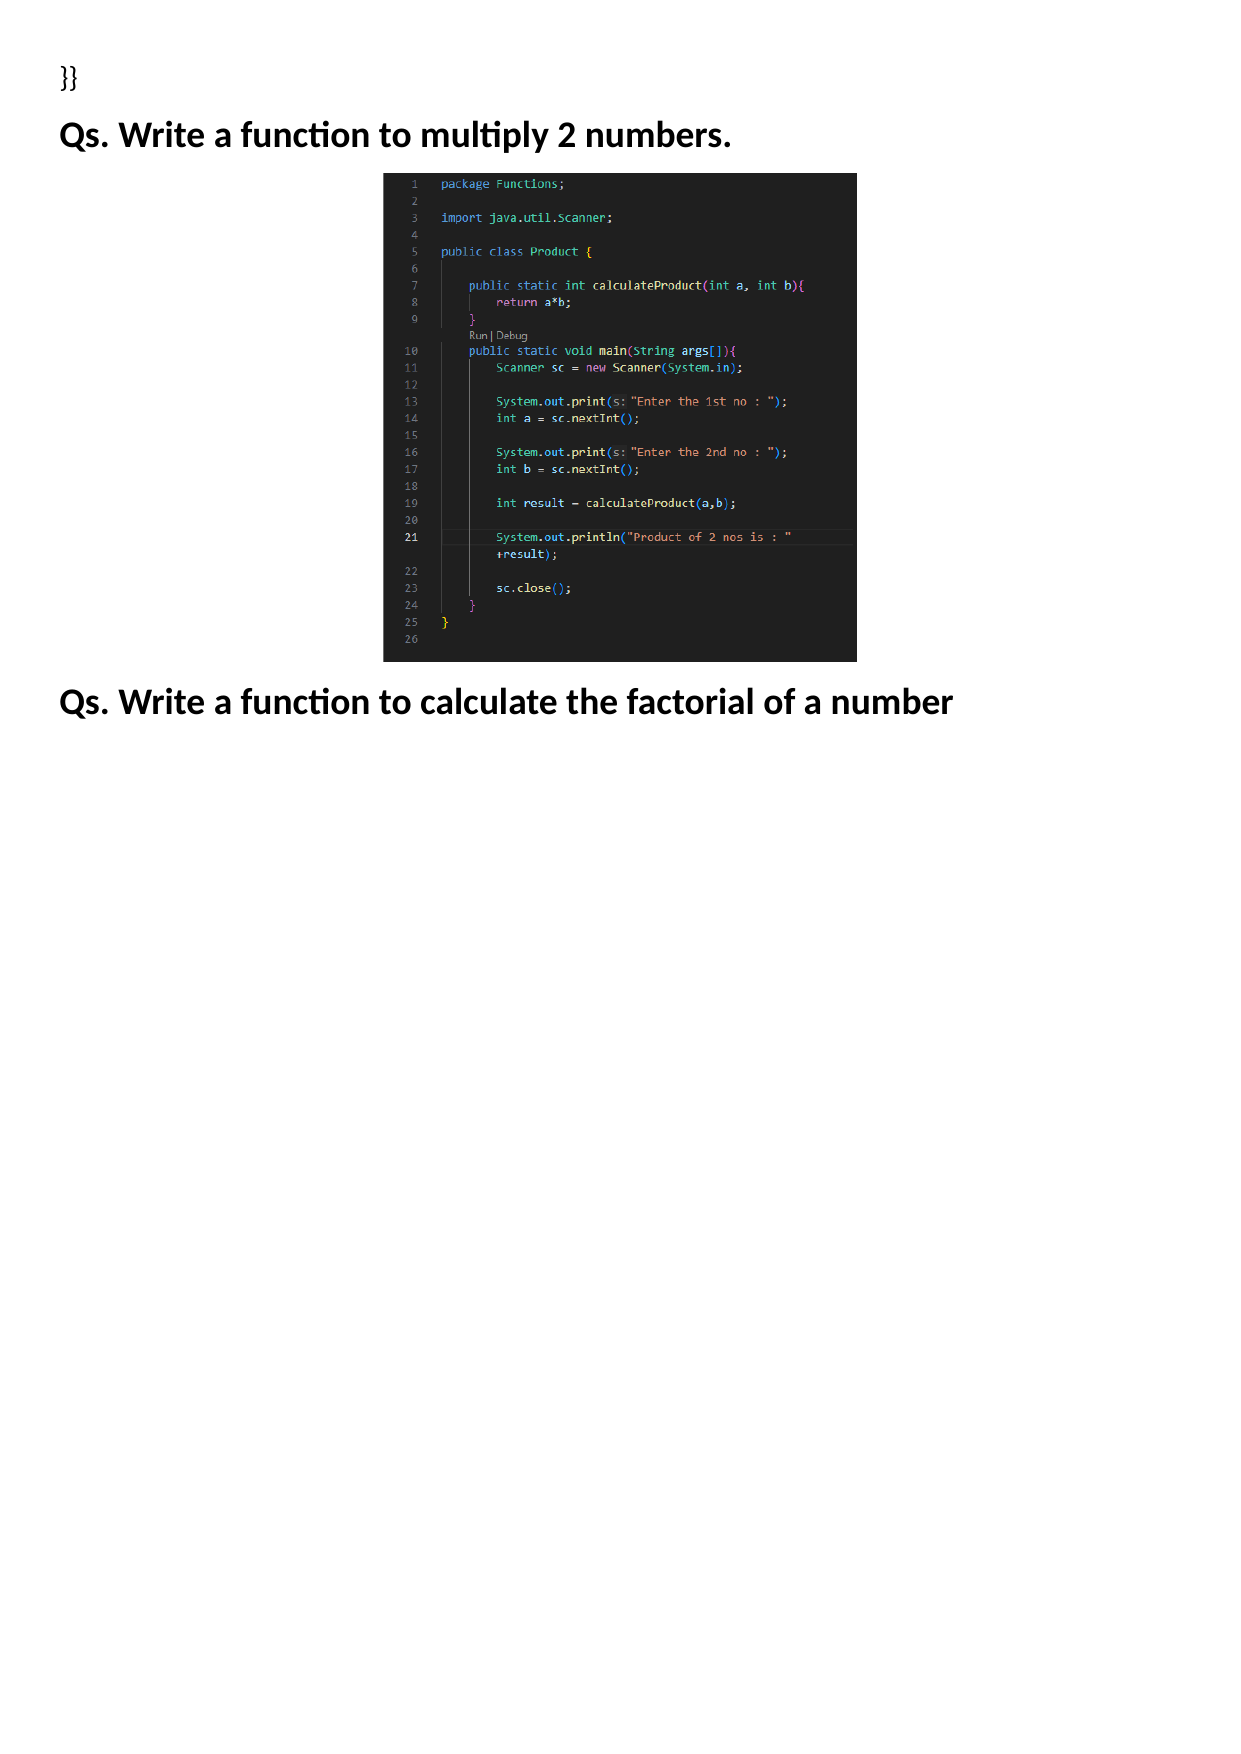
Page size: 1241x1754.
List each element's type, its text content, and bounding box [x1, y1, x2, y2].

text Qs. Write a function to multiply 2 numbers. [59, 111, 1181, 157]
text }} [59, 59, 1181, 95]
picture [383, 173, 857, 662]
text Qs. Write a function to calculate the factorial of a number [59, 678, 1181, 724]
